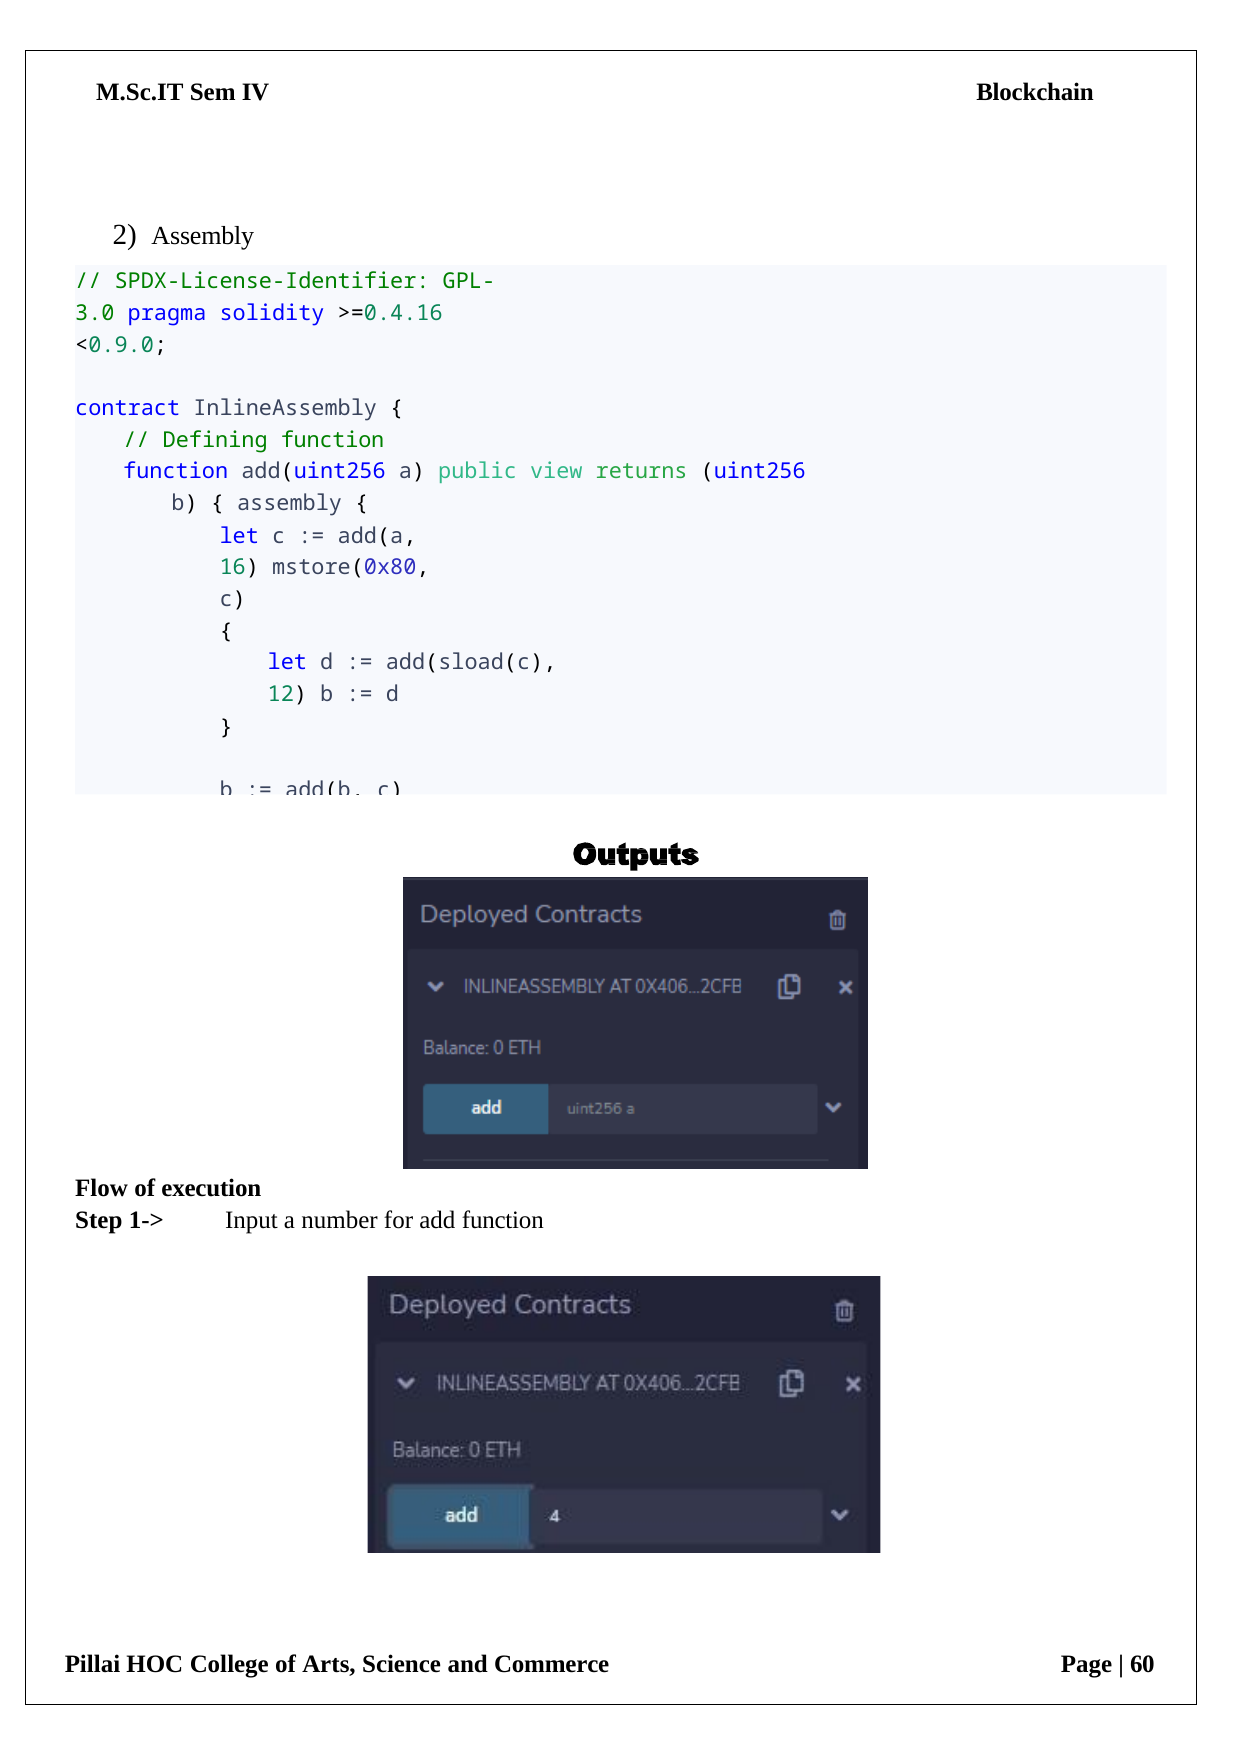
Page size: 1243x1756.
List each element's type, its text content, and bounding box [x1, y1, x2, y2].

text Flow of execution [75, 845, 1196, 1202]
subtitle Assembly [112, 217, 1196, 250]
picture [367, 1276, 881, 1553]
text Step 1-> Input a number for add function [75, 1205, 1196, 1234]
